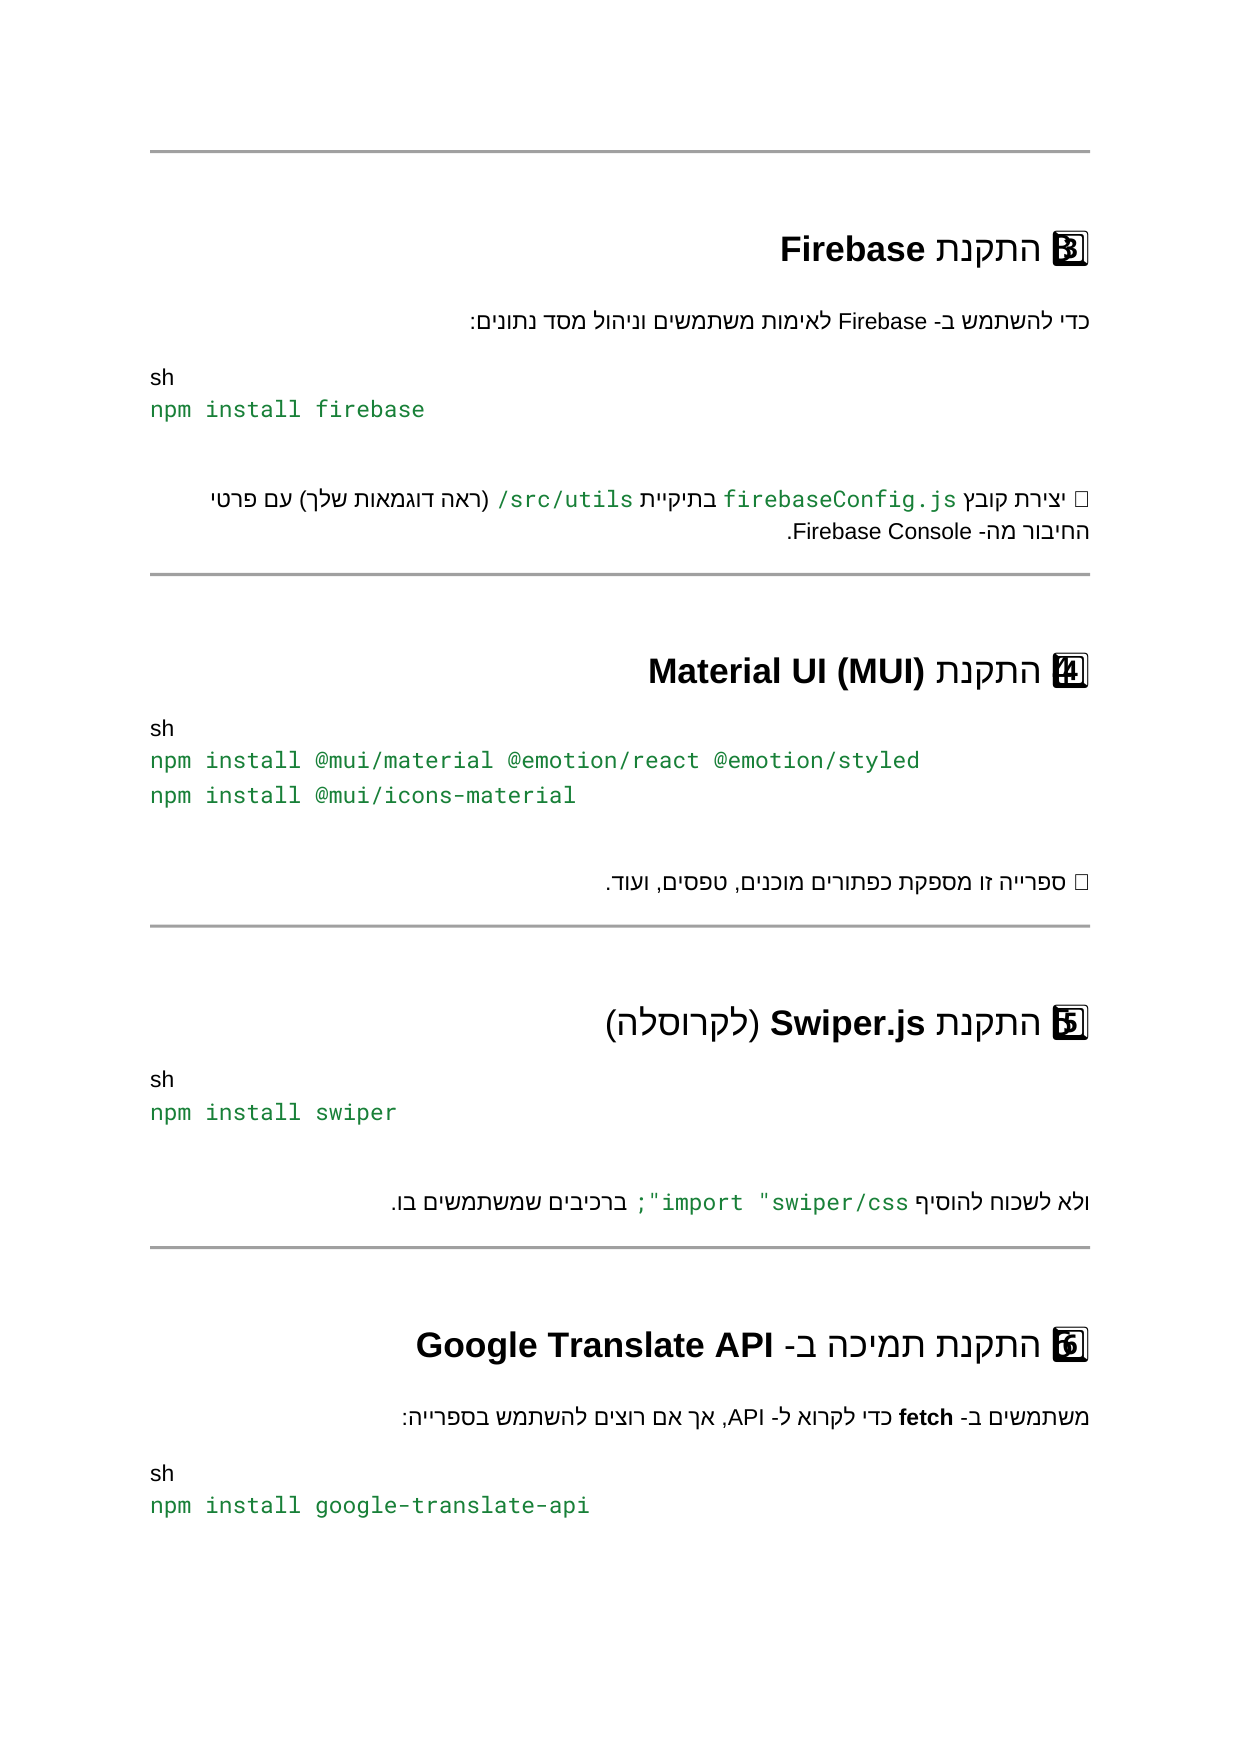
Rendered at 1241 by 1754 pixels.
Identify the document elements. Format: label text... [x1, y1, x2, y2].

subtitle 3️⃣ התקנת Firebase [150, 218, 1090, 275]
text sh [150, 1066, 1090, 1093]
text sh [150, 363, 1090, 390]
text משתמשים ב- fetch כדי לקרוא ל- API, אך אם רוצים להשתמש בספרייה: [150, 1404, 1090, 1431]
subtitle 5️⃣ התקנת Swiper.js (לקרוסלה) [150, 992, 1090, 1049]
subtitle 6️⃣ התקנת תמיכה ב- Google Translate API [150, 1314, 1090, 1371]
text 📌 ספרייה זו מספקת כפתורים מוכנים, טפסים, ועוד. [150, 869, 1090, 896]
text sh [150, 714, 1090, 741]
text npm install swiper [150, 1096, 1090, 1127]
text npm install @mui/material @emotion/react @emotion/styled [150, 745, 1090, 775]
text sh [150, 1459, 1090, 1486]
text npm install google-translate-api [150, 1490, 1090, 1520]
text 🔹 יצירת קובץ firebaseConfig.js בתיקיית src/utils/ (ראה דוגמאות שלך) עם פרטי החיבור מה- Firebase Console. [150, 484, 1090, 544]
text ולא לשכוח להוסיף import "swiper/css"; ברכיבים שמשתמשים בו. [150, 1186, 1090, 1217]
text כדי להשתמש ב- Firebase לאימות משתמשים וניהול מסד נתונים: [150, 308, 1090, 335]
text npm install @mui/icons-material [150, 779, 1090, 810]
text npm install firebase [150, 394, 1090, 424]
subtitle 4️⃣ התקנת Material UI (MUI) [150, 641, 1090, 698]
